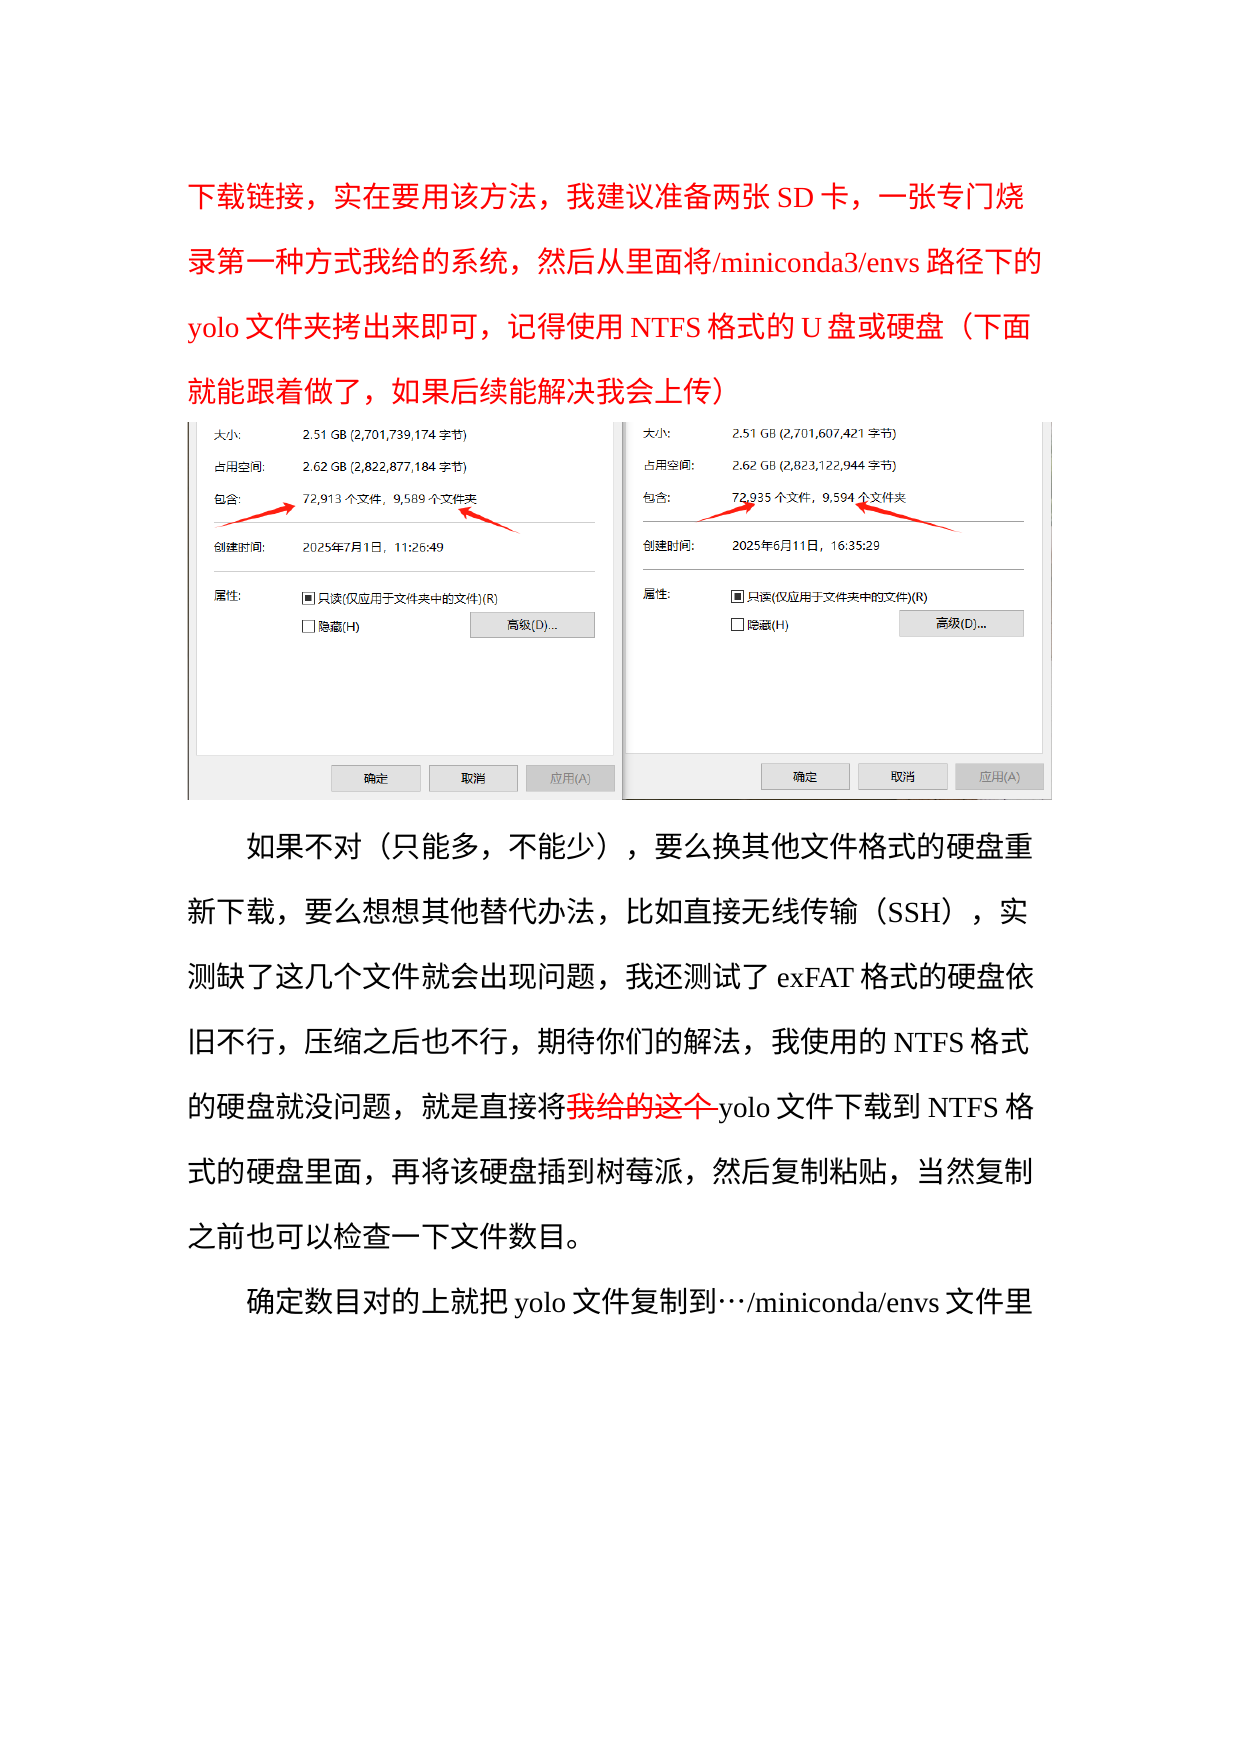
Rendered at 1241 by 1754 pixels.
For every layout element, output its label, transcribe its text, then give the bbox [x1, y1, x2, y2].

text 如果不对（只能多，不能少），要么换其他文件格式的硬盘重新下载，要么想想其他替代办法，比如直接无线传输（SSH），实测缺了这几个文件就会出现问题，我还测试了exFAT格式的硬盘依旧不行，压缩之后也不行，期待你们的解法，我使用的NTFS格式的硬盘就没问题，就是直接将我给的这个yolo文件下载到NTFS格式的硬盘里面，再将该硬盘插到树莓派，然后复制粘贴，当然复制之前也可以检查一下文件数目。 [187, 812, 1053, 1267]
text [187, 162, 1053, 422]
picture [187, 422, 1052, 800]
text 确定数目对的上就把yolo文件复制到…/miniconda/envs文件里 [187, 1267, 1053, 1332]
